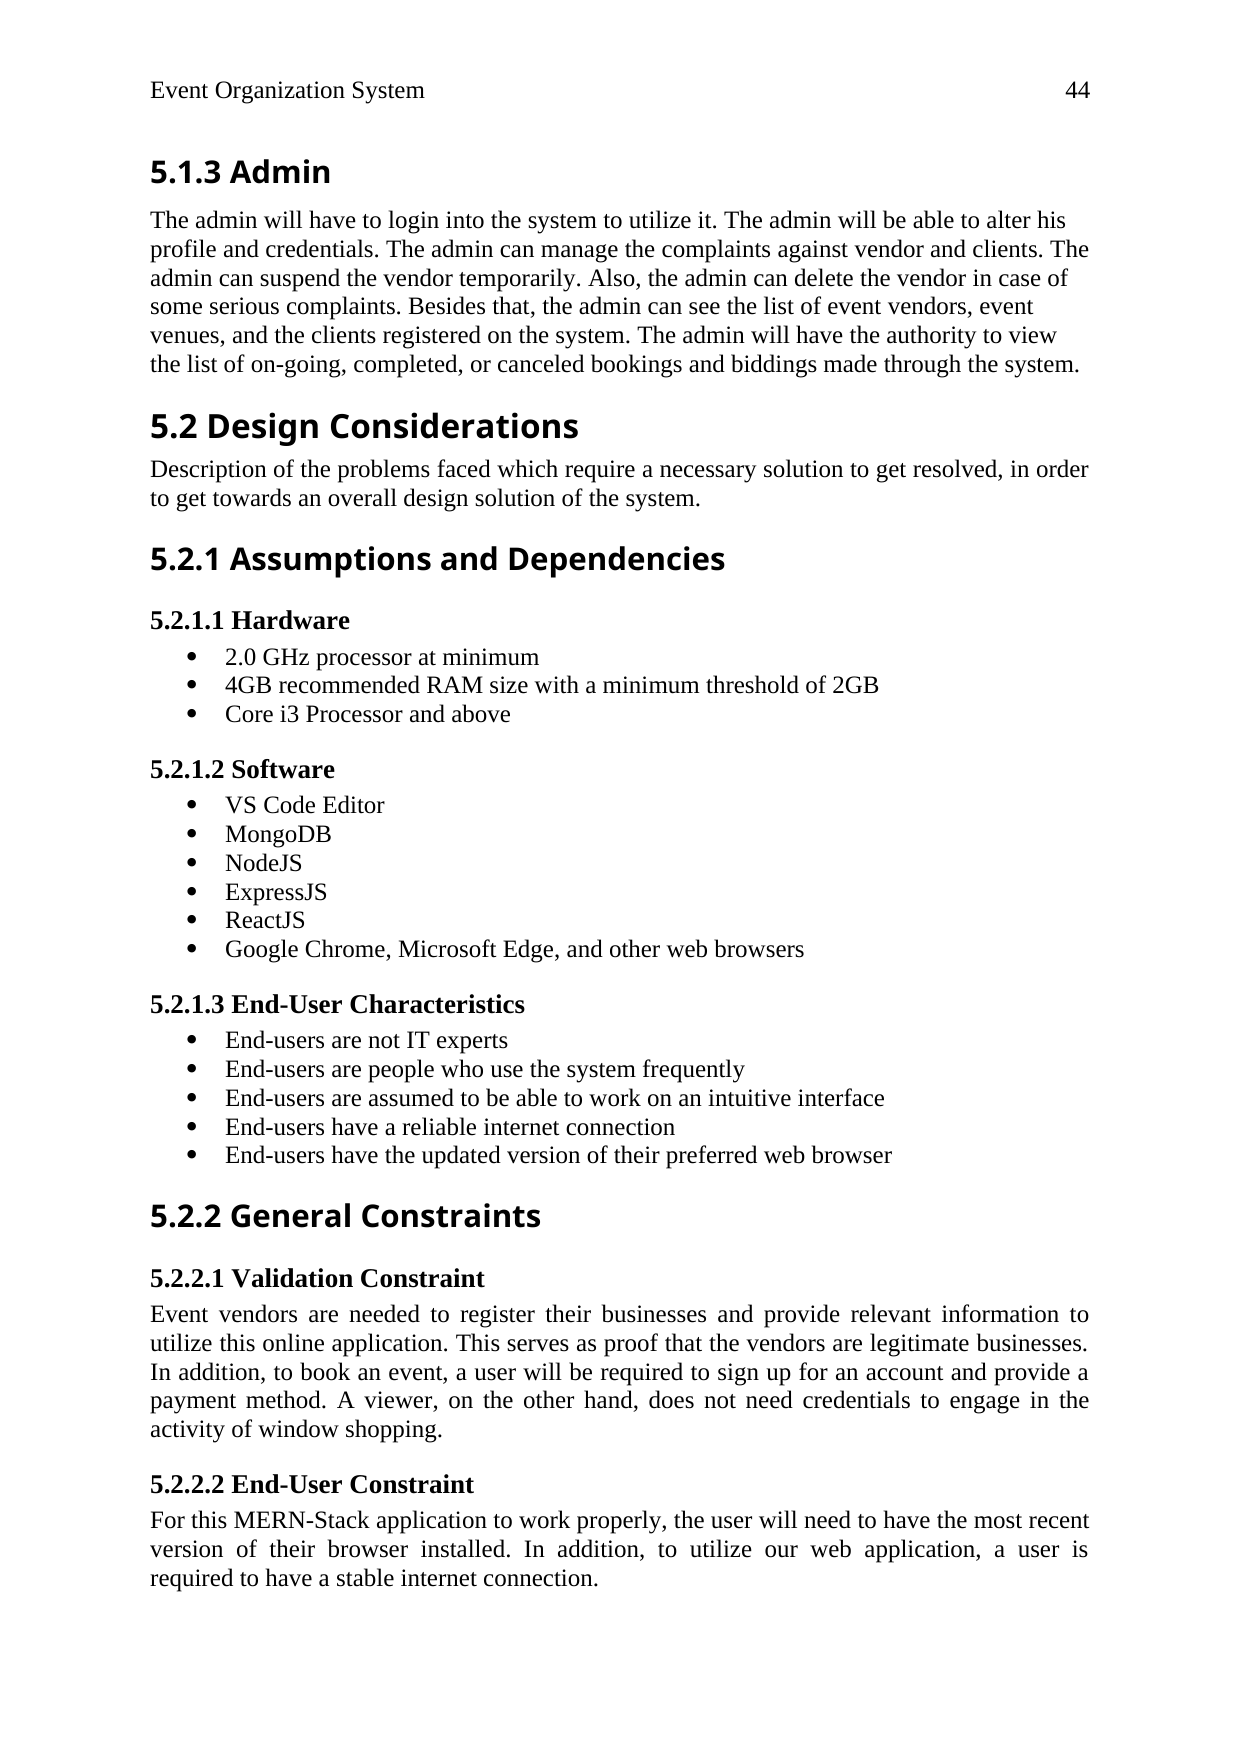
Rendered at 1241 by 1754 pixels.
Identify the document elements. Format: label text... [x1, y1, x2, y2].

list NodeJS [187, 848, 1090, 877]
list VS Code Editor [187, 790, 1090, 819]
subtitle Hardware [150, 604, 1090, 636]
list ReactJS [187, 905, 1090, 934]
text Description of the problems faced which require a necessary solution to get resolved, in order to get towards an overall design solution of the system. [150, 454, 1090, 512]
list End-users have the updated version of their preferred web browser [187, 1140, 1090, 1169]
list 2.0 GHz processor at minimum [187, 642, 1090, 671]
subtitle General Constraints [150, 1194, 1090, 1237]
list Core i3 Processor and above [187, 699, 1090, 728]
list End-users have a reliable internet connection [187, 1112, 1090, 1140]
subtitle Validation Constraint [150, 1262, 1090, 1293]
subtitle Design Considerations [150, 403, 1090, 448]
subtitle Assumptions and Dependencies [150, 537, 1090, 579]
subtitle Software [150, 753, 1090, 784]
list End-users are people who use the system frequently [187, 1054, 1090, 1083]
list End-users are not IT experts [187, 1025, 1090, 1054]
list End-users are assumed to be able to work on an intuitive interface [187, 1083, 1090, 1112]
list ExpressJS [187, 877, 1090, 905]
subtitle Admin [150, 150, 1090, 193]
text The admin will have to login into the system to utilize it. The admin will be able to alter his profile and credentials. The admin can manage the complaints against vendor and clients. The admin can suspend the vendor temporarily. Also, the admin can delete the vendor in case of some serious complaints. Besides that, the admin can see the list of event vendors, event venues, and the clients registered on the system. The admin will have the authority to view the list of on-going, completed, or canceled bookings and biddings made through the system. [150, 205, 1090, 378]
text For this MERN-Stack application to work properly, the user will need to have the most recent version of their browser installed. In addition, to utilize our web application, a user is required to have a stable internet connection. [150, 1505, 1090, 1591]
text Event vendors are needed to register their businesses and provide relevant information to utilize this online application. This serves as proof that the vendors are legitimate businesses. In addition, to book an event, a user will be required to sign up for an account and provide a payment method. A viewer, on the other hand, does not need credentials to engage in the activity of window shopping. [150, 1299, 1090, 1443]
subtitle End-User Constraint [150, 1468, 1090, 1499]
subtitle End-User Characteristics [150, 988, 1090, 1019]
list MongoDB [187, 819, 1090, 848]
list 4GB recommended RAM size with a minimum threshold of 2GB [187, 671, 1090, 699]
list Google Chrome, Microsoft Edge, and other web browsers [187, 934, 1090, 963]
